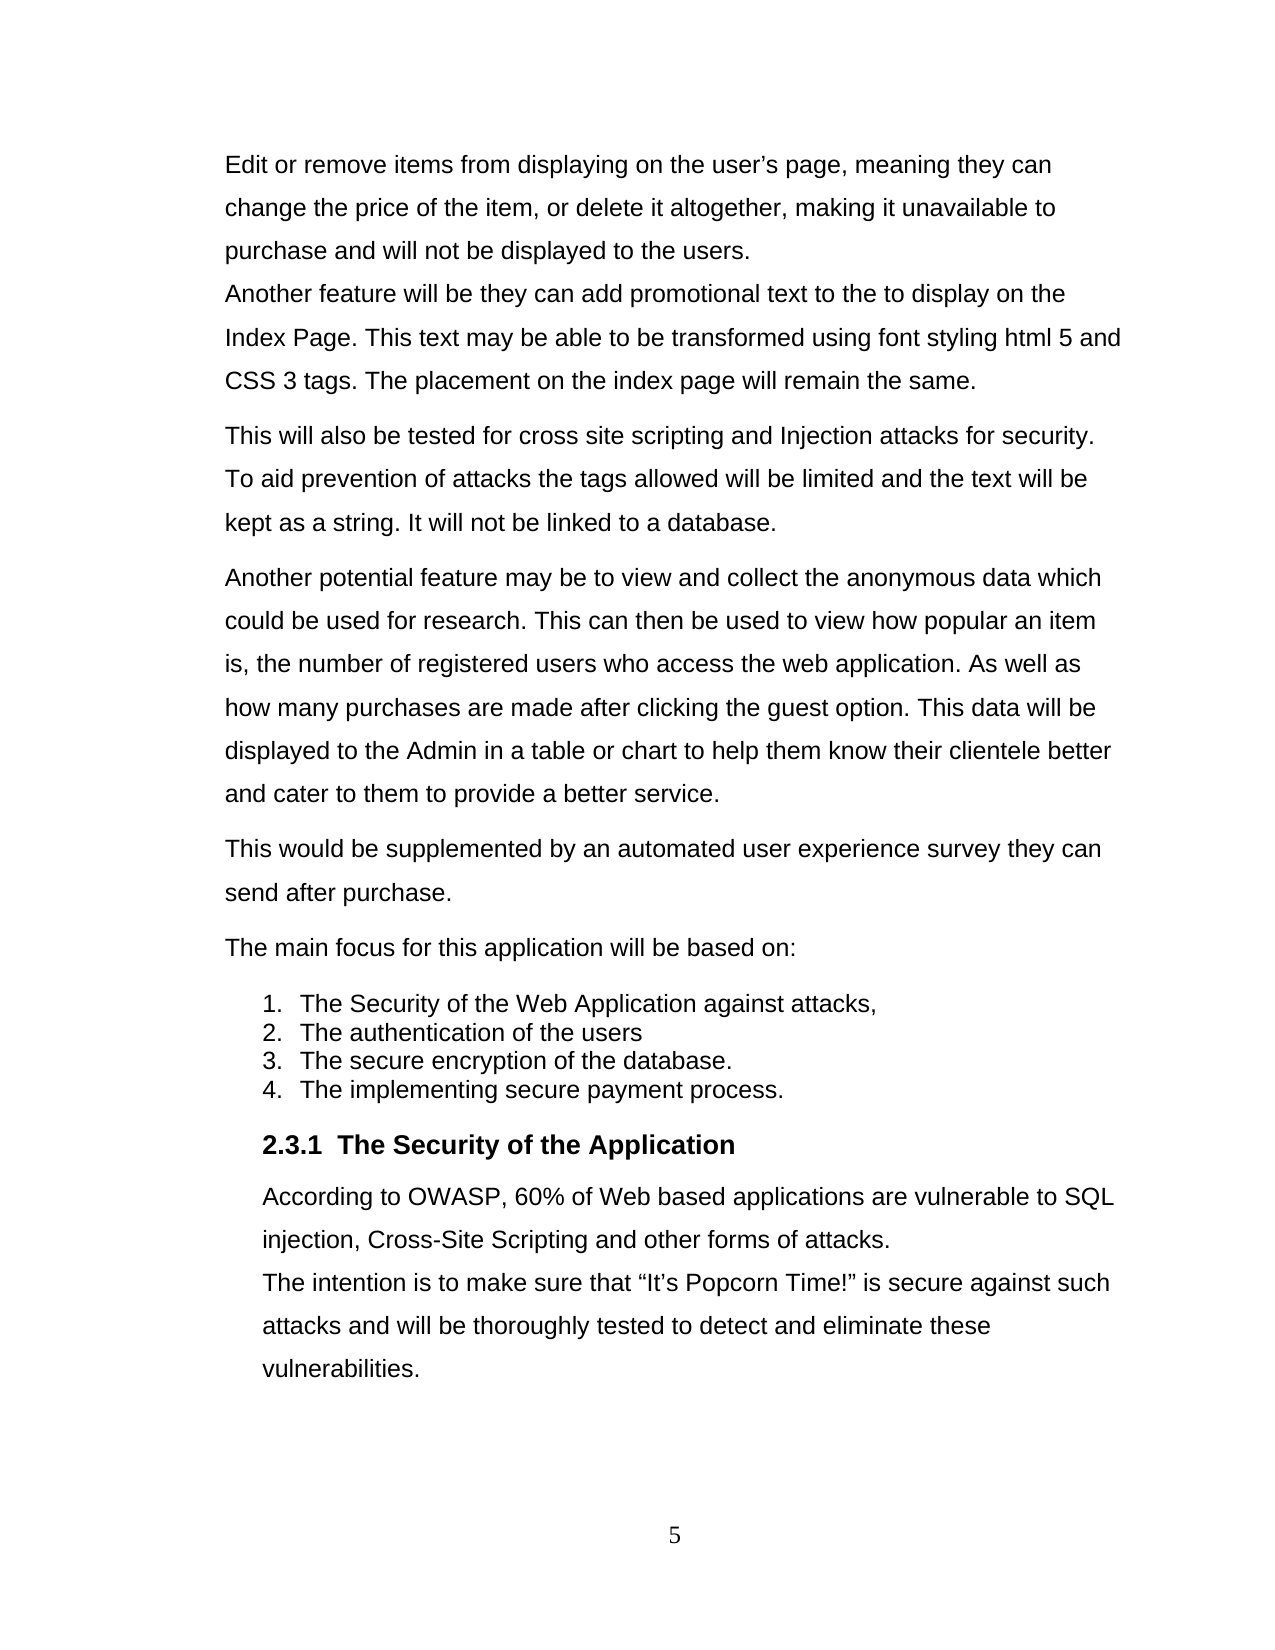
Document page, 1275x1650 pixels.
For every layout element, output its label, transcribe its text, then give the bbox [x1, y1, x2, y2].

text Another potential feature may be to view and collect the anonymous data which could be used for research. This can then be used to view how popular an item is, the number of registered users who access the web application. As well as how many purchases are made after clicking the guest option. This data will be displayed to the Admin in a table or chart to help them know their clientele better and cater to them to provide a better service. [224, 563, 1125, 807]
list The authentication of the users [262, 1017, 1125, 1046]
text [224, 150, 1125, 394]
text This will also be tested for cross site scripting and Injection attacks for security. To aid prevention of attacks the tags allowed will be limited and the text will be kept as a string. It will not be linked to a database. [224, 421, 1125, 536]
subtitle The Security of the Application [262, 1129, 1125, 1160]
text The main focus for this application will be based on: [224, 933, 1125, 962]
text According to OWASP, 60% of Web based applications are vulnerable to SQL injection, Cross-Site Scripting and other forms of attacks. The intention is to make sure that “It’s Popcorn Time!” is secure against such attacks and will be thoroughly tested to detect and eliminate these vulnerabilities. [262, 1182, 1125, 1383]
list The secure encryption of the database. [262, 1046, 1125, 1075]
list The implementing secure payment process. [262, 1075, 1125, 1104]
list The Security of the Web Application against attacks, [262, 989, 1125, 1017]
text This would be supplemented by an automated user experience survey they can send after purchase. [224, 834, 1125, 906]
